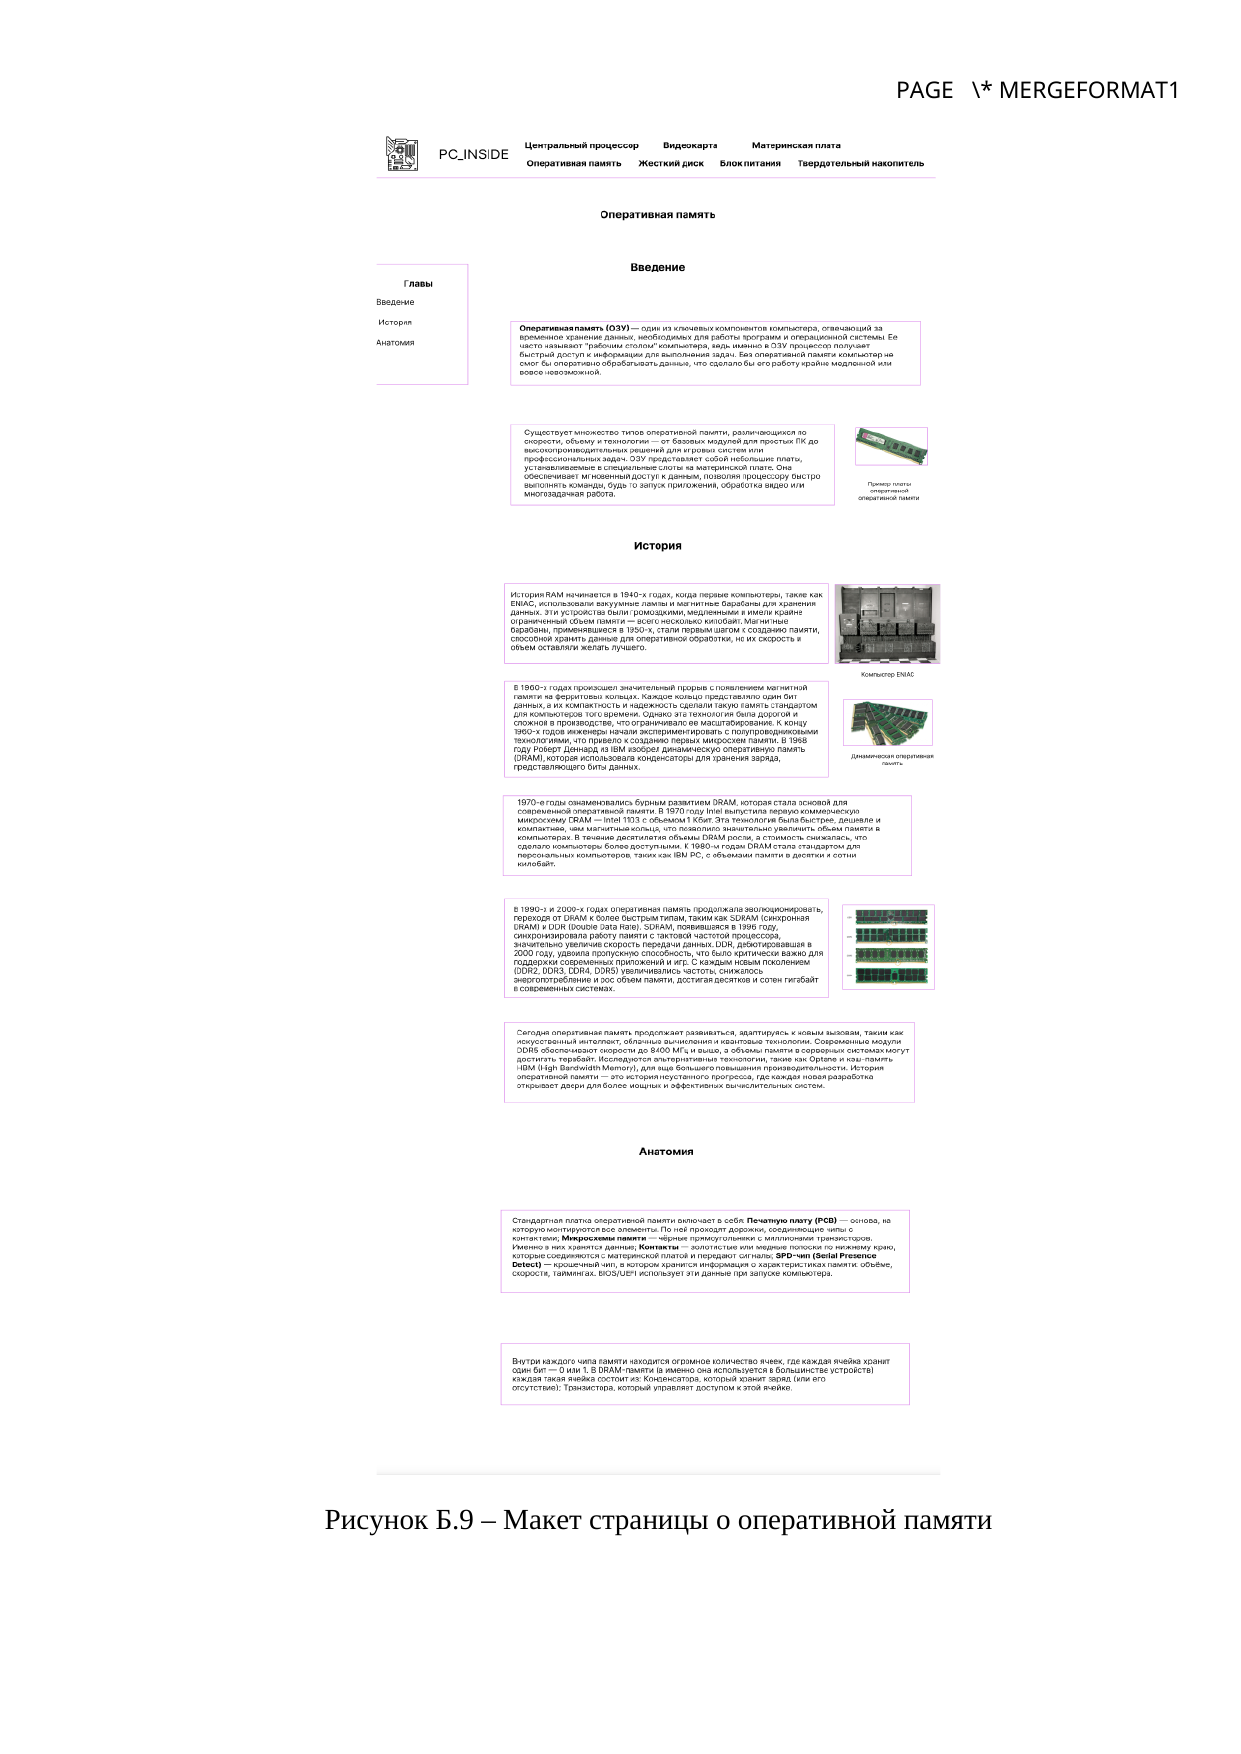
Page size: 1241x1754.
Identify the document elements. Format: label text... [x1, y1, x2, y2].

text Рисунок Б.9 – Макет страницы о оперативной памяти [136, 1502, 1181, 1535]
picture [376, 136, 941, 1475]
